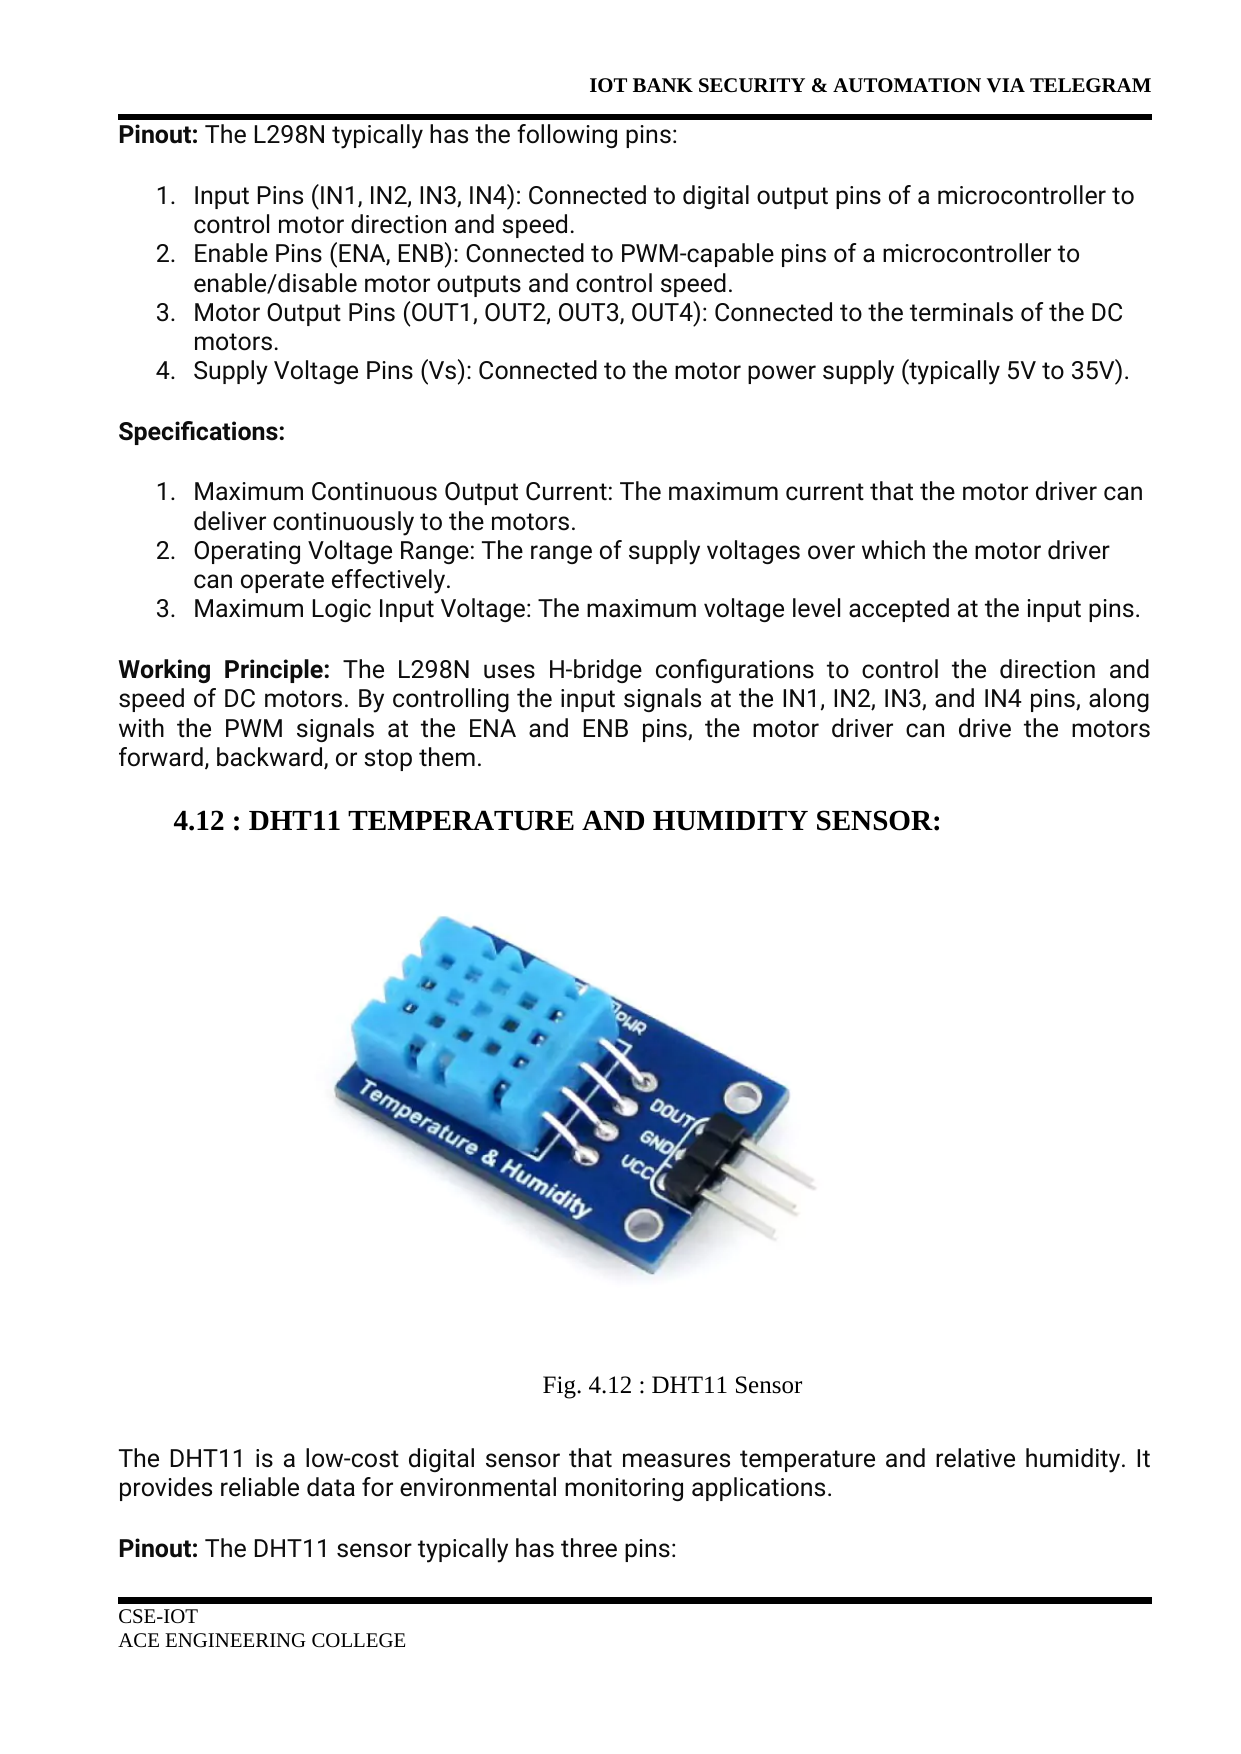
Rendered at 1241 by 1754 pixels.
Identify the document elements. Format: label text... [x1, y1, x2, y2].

text Specifications: [118, 417, 1152, 446]
list Motor Output Pins (OUT1, OUT2, OUT3, OUT4): Connected to the terminals of the DC motors. [156, 298, 1152, 357]
list Enable Pins (ENA, ENB): Connected to PWM-capable pins of a microcontroller to enable/disable motor outputs and control speed. [156, 239, 1152, 298]
text Working Principle: The L298N uses H-bridge configurations to control the direction and speed of DC motors. By controlling the input signals at the IN1, IN2, IN3, and IN4 pins, along with the PWM signals at the ENA and ENB pins, the motor driver can drive the motors forward, backward, or stop them. [118, 655, 1152, 772]
text Pinout: The L298N typically has the following pins: [118, 120, 1152, 150]
picture [263, 887, 879, 1306]
subtitle 4.12 : DHT11 TEMPERATURE AND HUMIDITY SENSOR: [173, 803, 1152, 837]
list Maximum Continuous Output Current: The maximum current that the motor driver can deliver continuously to the motors. [156, 478, 1152, 536]
list Maximum Logic Input Voltage: The maximum voltage level accepted at the input pins. [156, 595, 1152, 624]
list Input Pins (IN1, IN2, IN3, IN4): Connected to digital output pins of a microcontroller to control motor direction and speed. [156, 181, 1152, 239]
list Operating Voltage Range: The range of supply voltages over which the motor driver can operate effectively. [156, 536, 1152, 595]
text Pinout: The DHT11 sensor typically has three pins: [118, 1534, 1152, 1563]
list Supply Voltage Pins (Vs): Connected to the motor power supply (typically 5V to 35V). [156, 357, 1152, 386]
text The DHT11 is a low-cost digital sensor that measures temperature and relative humidity. It provides reliable data for environmental monitoring applications. [118, 1444, 1152, 1503]
